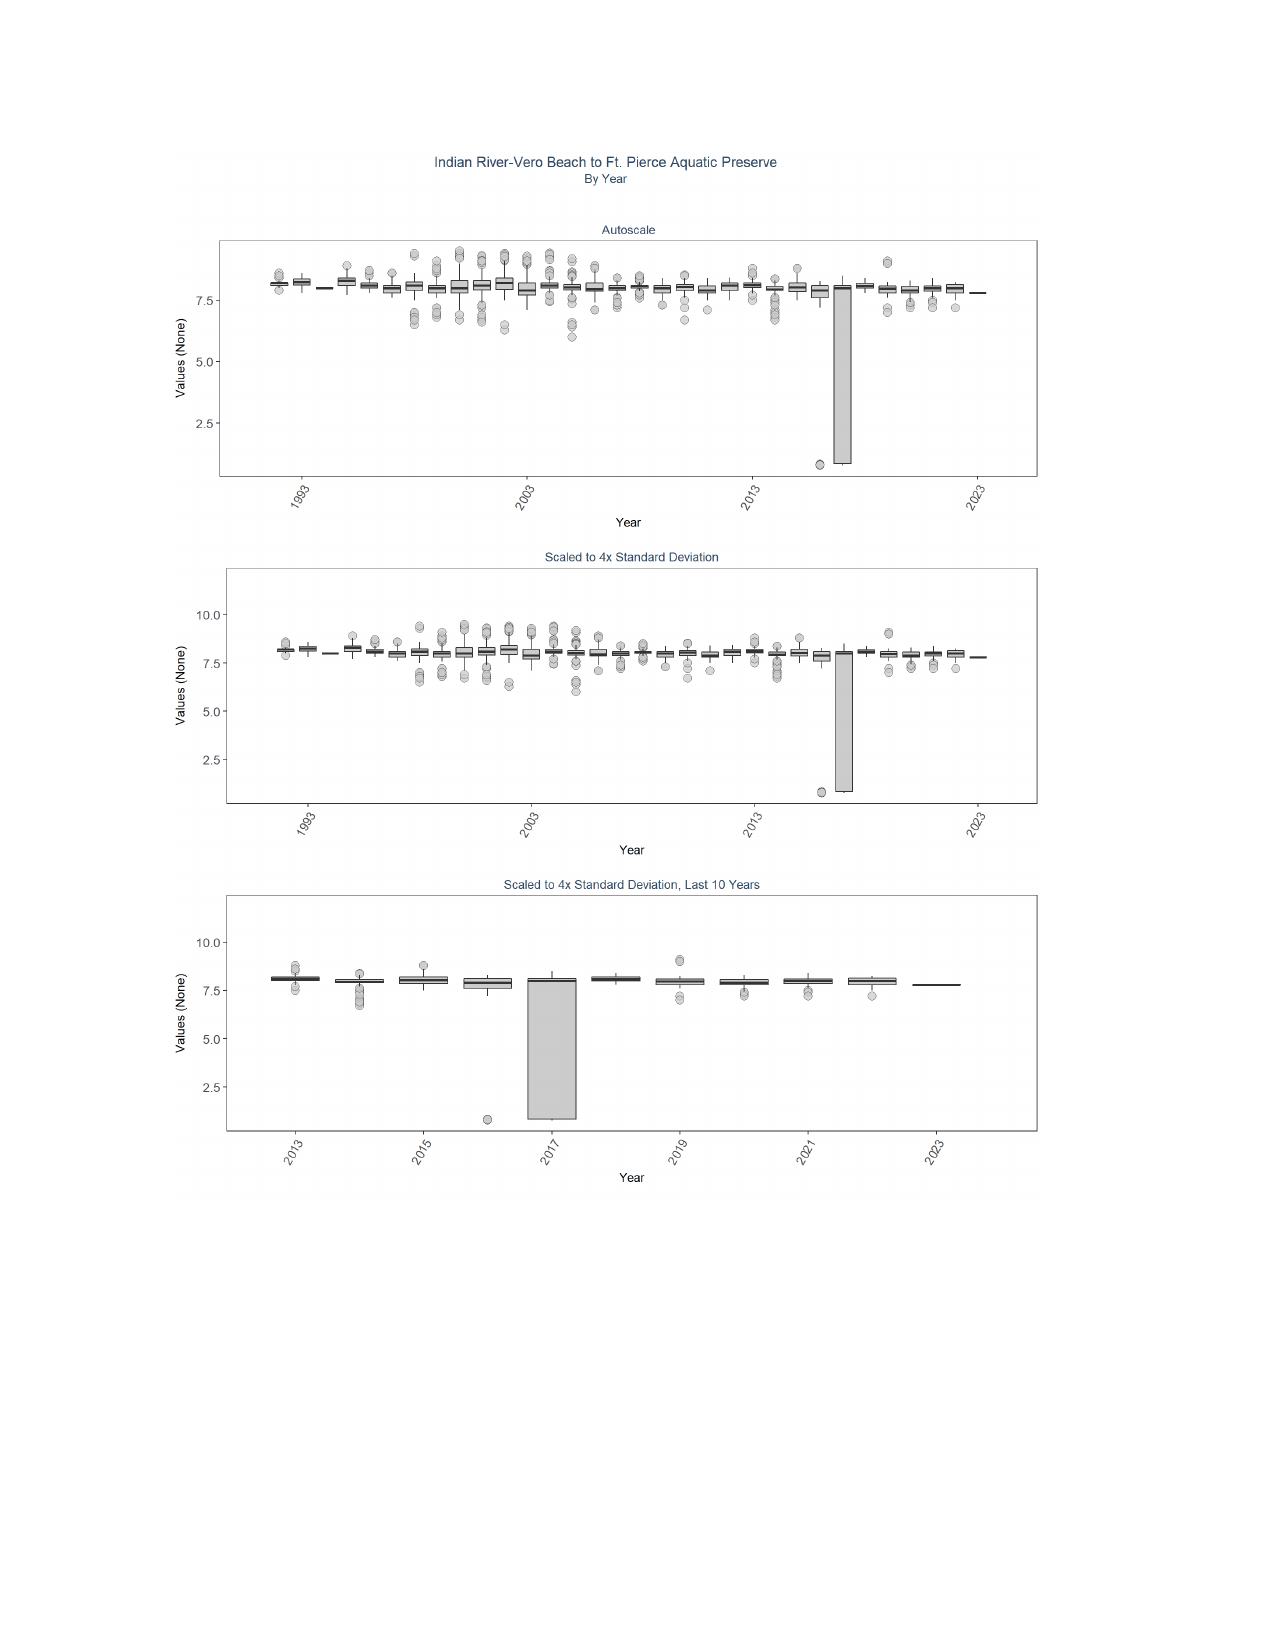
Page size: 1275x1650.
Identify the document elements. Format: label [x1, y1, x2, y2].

picture [168, 150, 1044, 1200]
